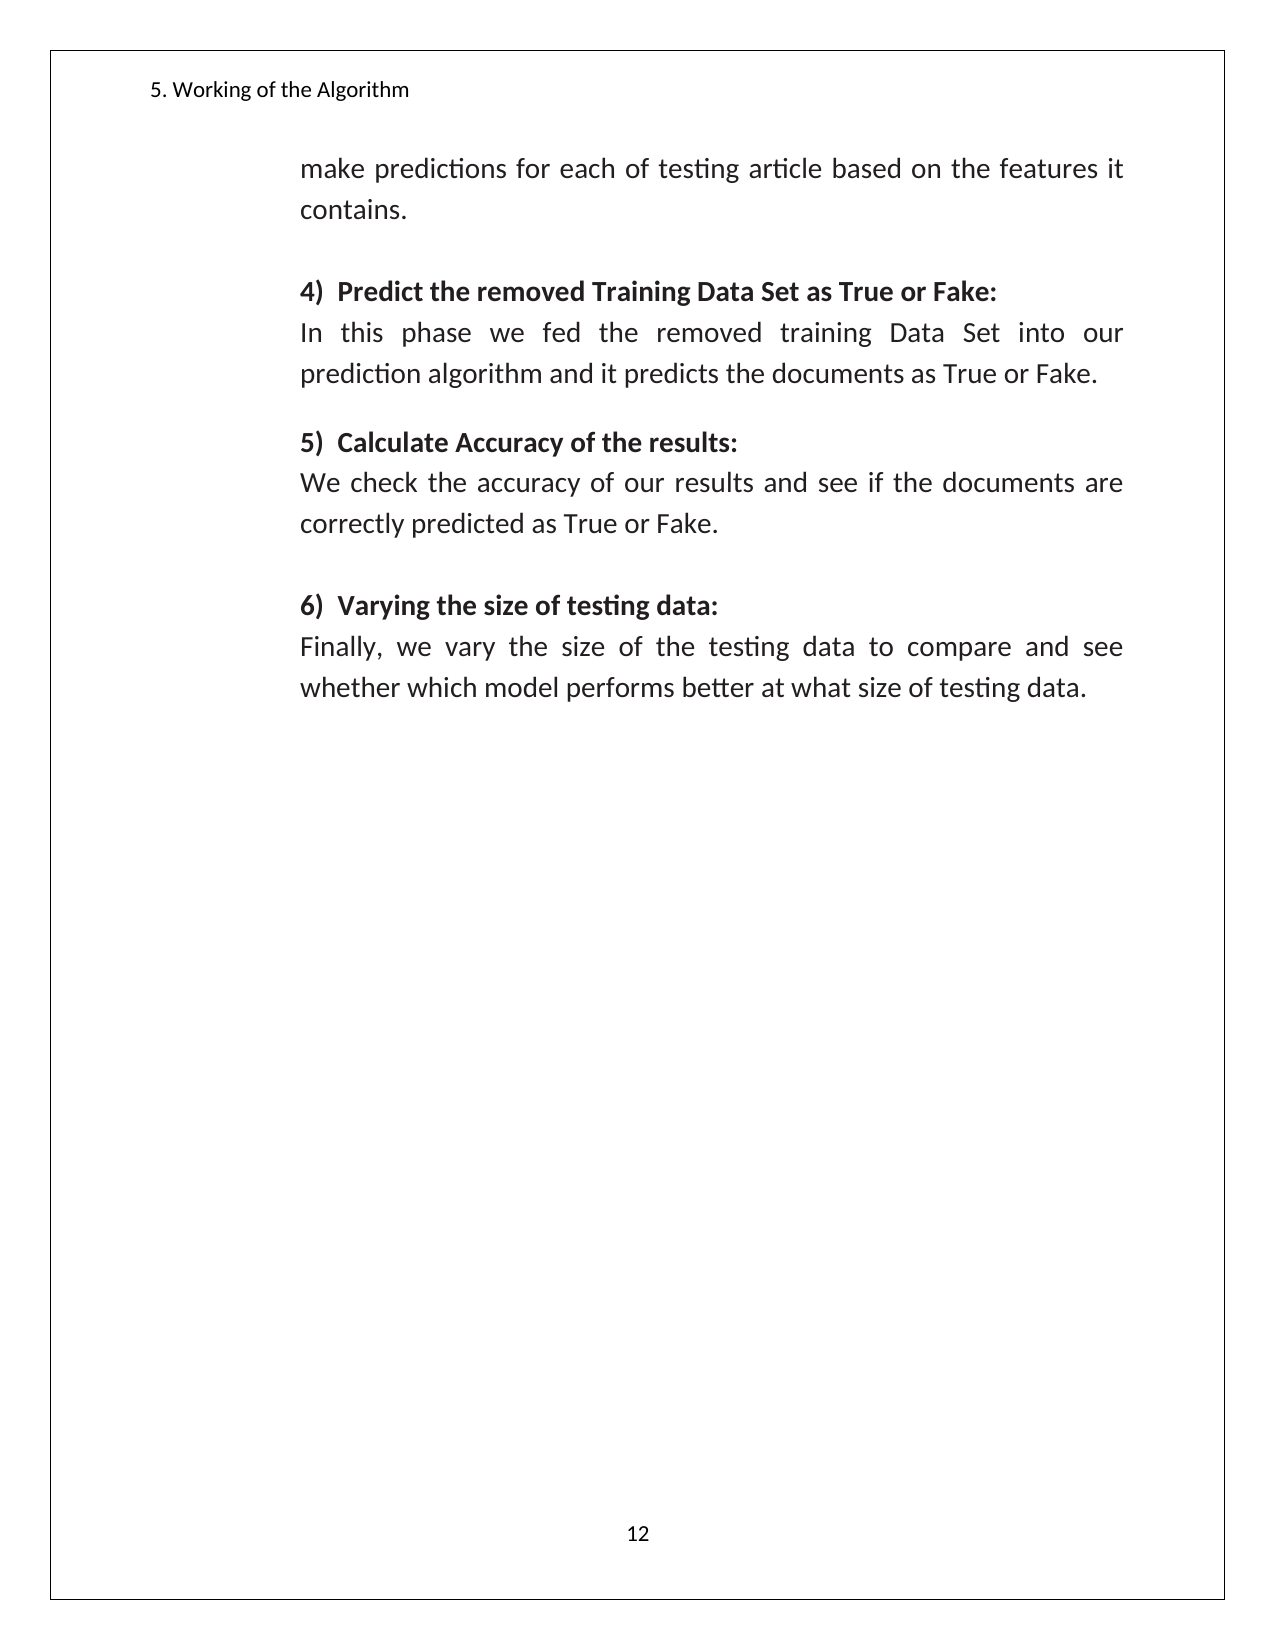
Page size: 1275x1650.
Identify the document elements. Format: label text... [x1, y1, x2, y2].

text We check the accuracy of our results and see if the documents are correctly predicted as True or Fake. [300, 464, 1125, 541]
list Predict the removed Training Data Set as True or Fake: [300, 273, 1125, 308]
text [300, 150, 1125, 227]
text Finally, we vary the size of the testing data to compare and see whether which model performs better at what size of testing data. [300, 628, 1125, 705]
text In this phase we fed the removed training Data Set into our prediction algorithm and it predicts the documents as True or Fake. [300, 314, 1125, 390]
list Varying the size of testing data: [300, 587, 1125, 623]
list Calculate Accuracy of the results: [300, 424, 1125, 459]
